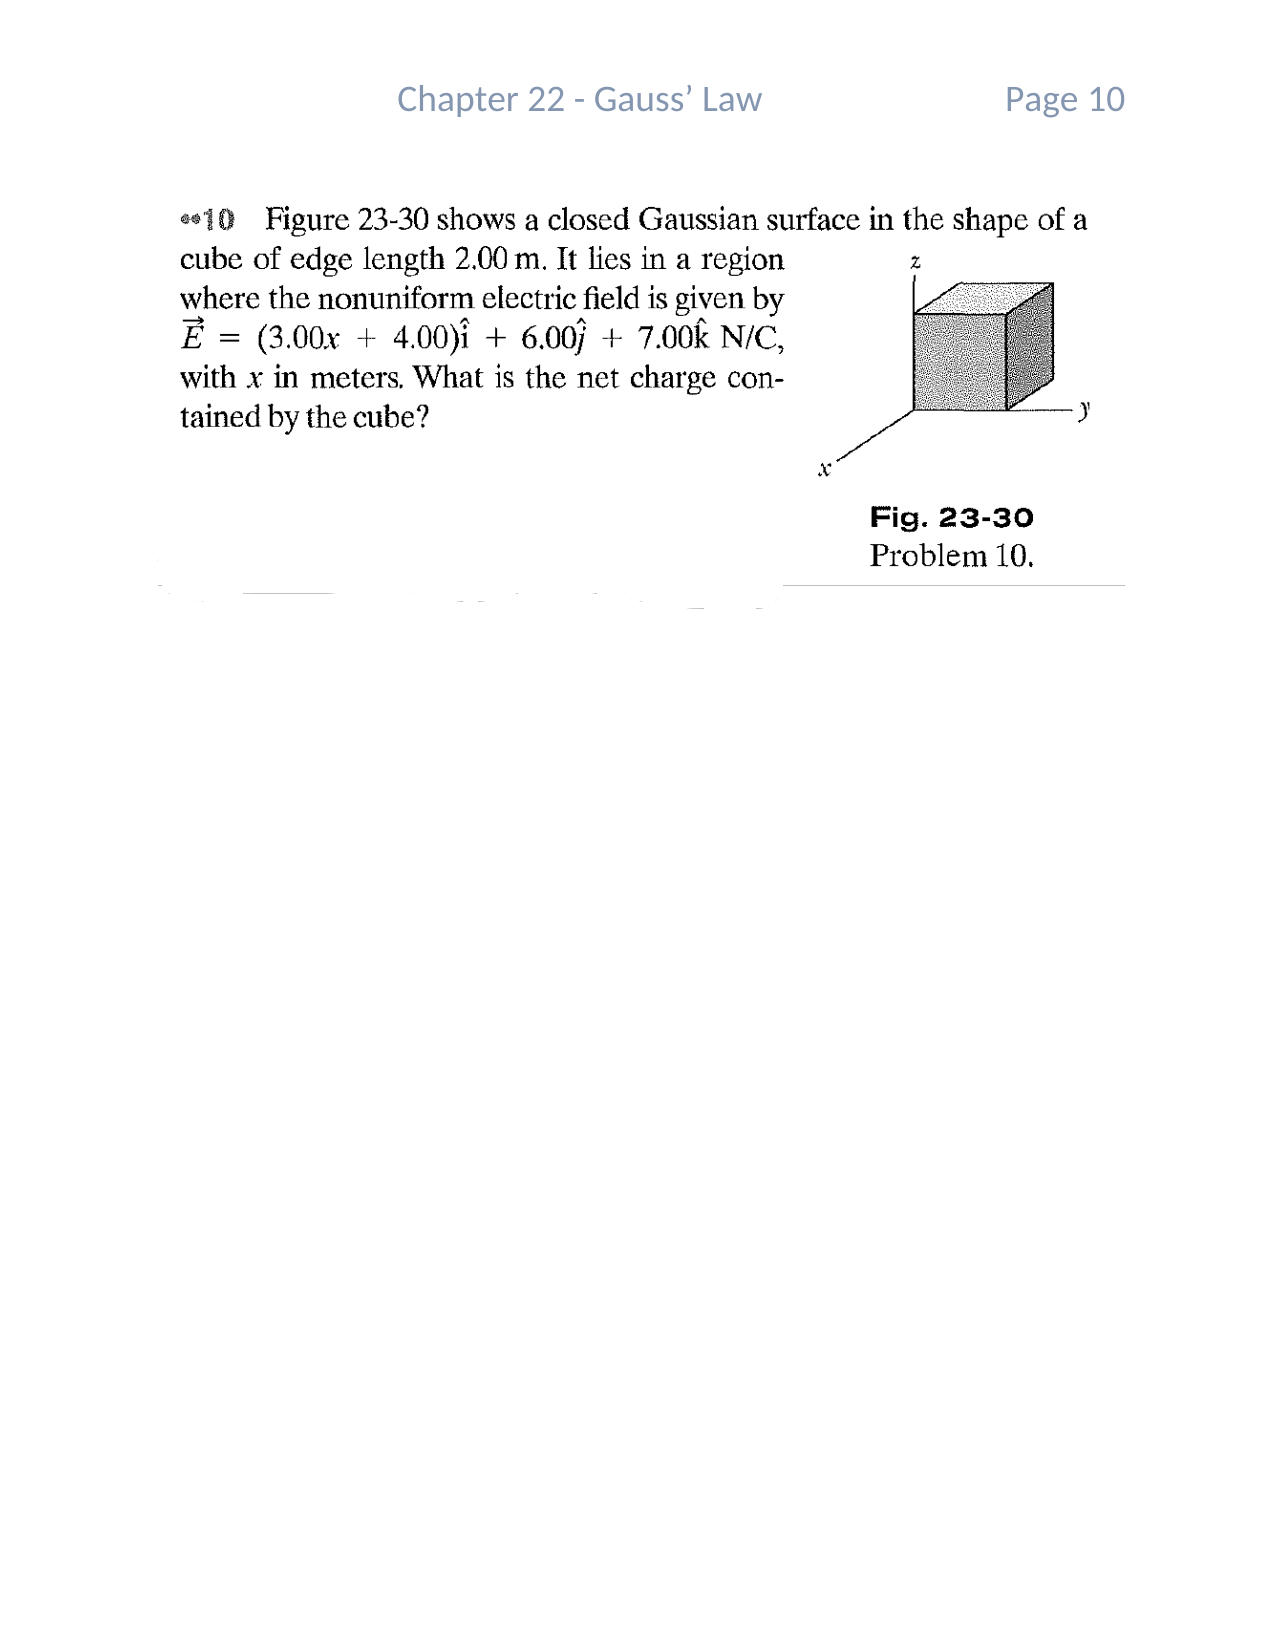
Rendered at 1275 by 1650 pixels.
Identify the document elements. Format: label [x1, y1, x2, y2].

picture [150, 196, 1125, 609]
